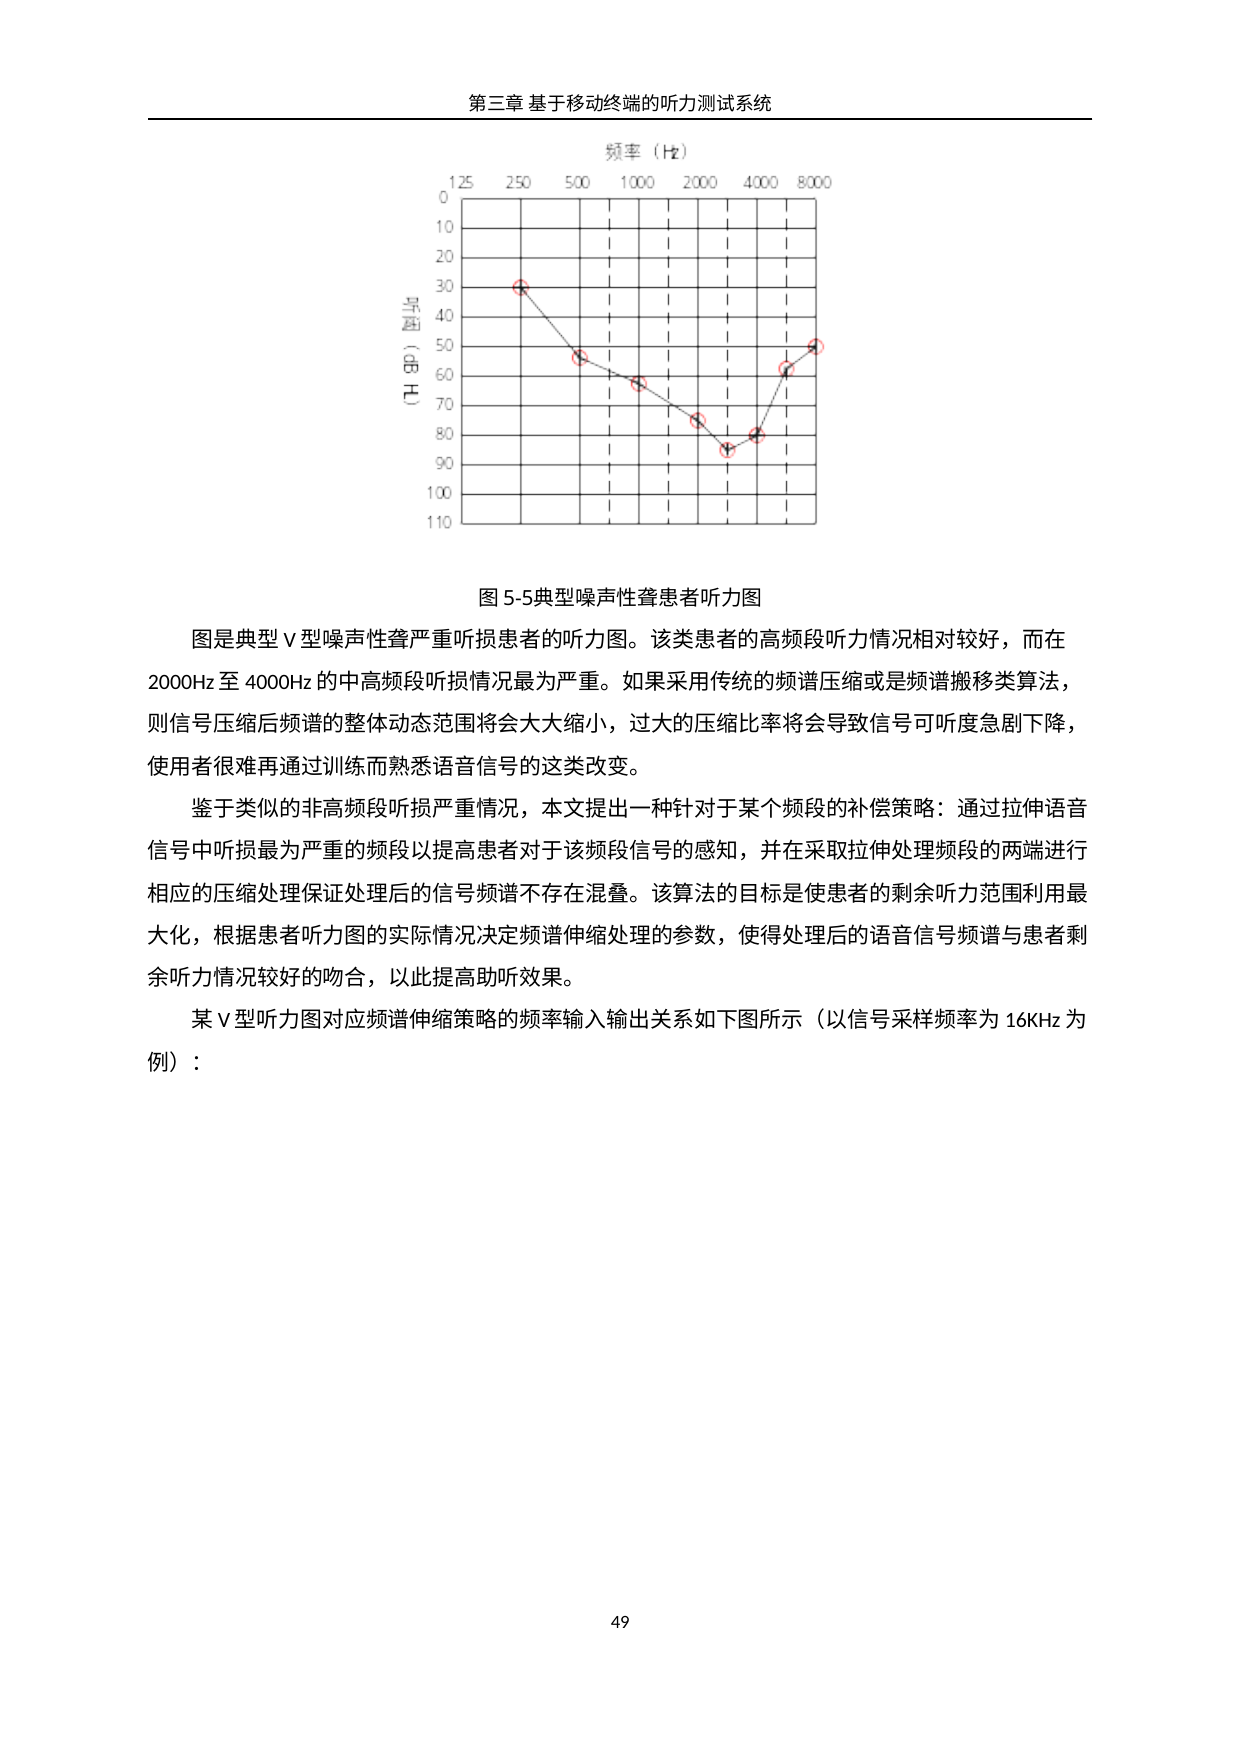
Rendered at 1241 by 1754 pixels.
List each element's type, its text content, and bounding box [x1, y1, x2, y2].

text 图5-5典型噪声性聋患者听力图 [148, 579, 1092, 613]
list 图是典型V型噪声性聋严重听损患者的听力图。该类患者的高频段听力情况相对较好，而在2000Hz至4000Hz的中高频段听损情况最为严重。如果采用传统的频谱压缩或是频谱搬移类算法，则信号压缩后频谱的整体动态范围将会大大缩小，过大的压缩比率将会导致信号可听度急剧下降，使用者很难再通过训练而熟悉语音信号的这类改变。 [148, 621, 1092, 782]
list 某V型听力图对应频谱伸缩策略的频率输入输出关系如下图所示（以信号采样频率为16KHz为例）： [148, 1001, 1092, 1077]
list 鉴于类似的非高频段听损严重情况，本文提出一种针对于某个频段的补偿策略：通过拉伸语音信号中听损最为严重的频段以提高患者对于该频段信号的感知，并在采取拉伸处理频段的两端进行相应的压缩处理保证处理后的信号频谱不存在混叠。该算法的目标是使患者的剩余听力范围利用最大化，根据患者听力图的实际情况决定频谱伸缩处理的参数，使得处理后的语音信号频谱与患者剩余听力情况较好的吻合，以此提高助听效果。 [148, 789, 1092, 993]
